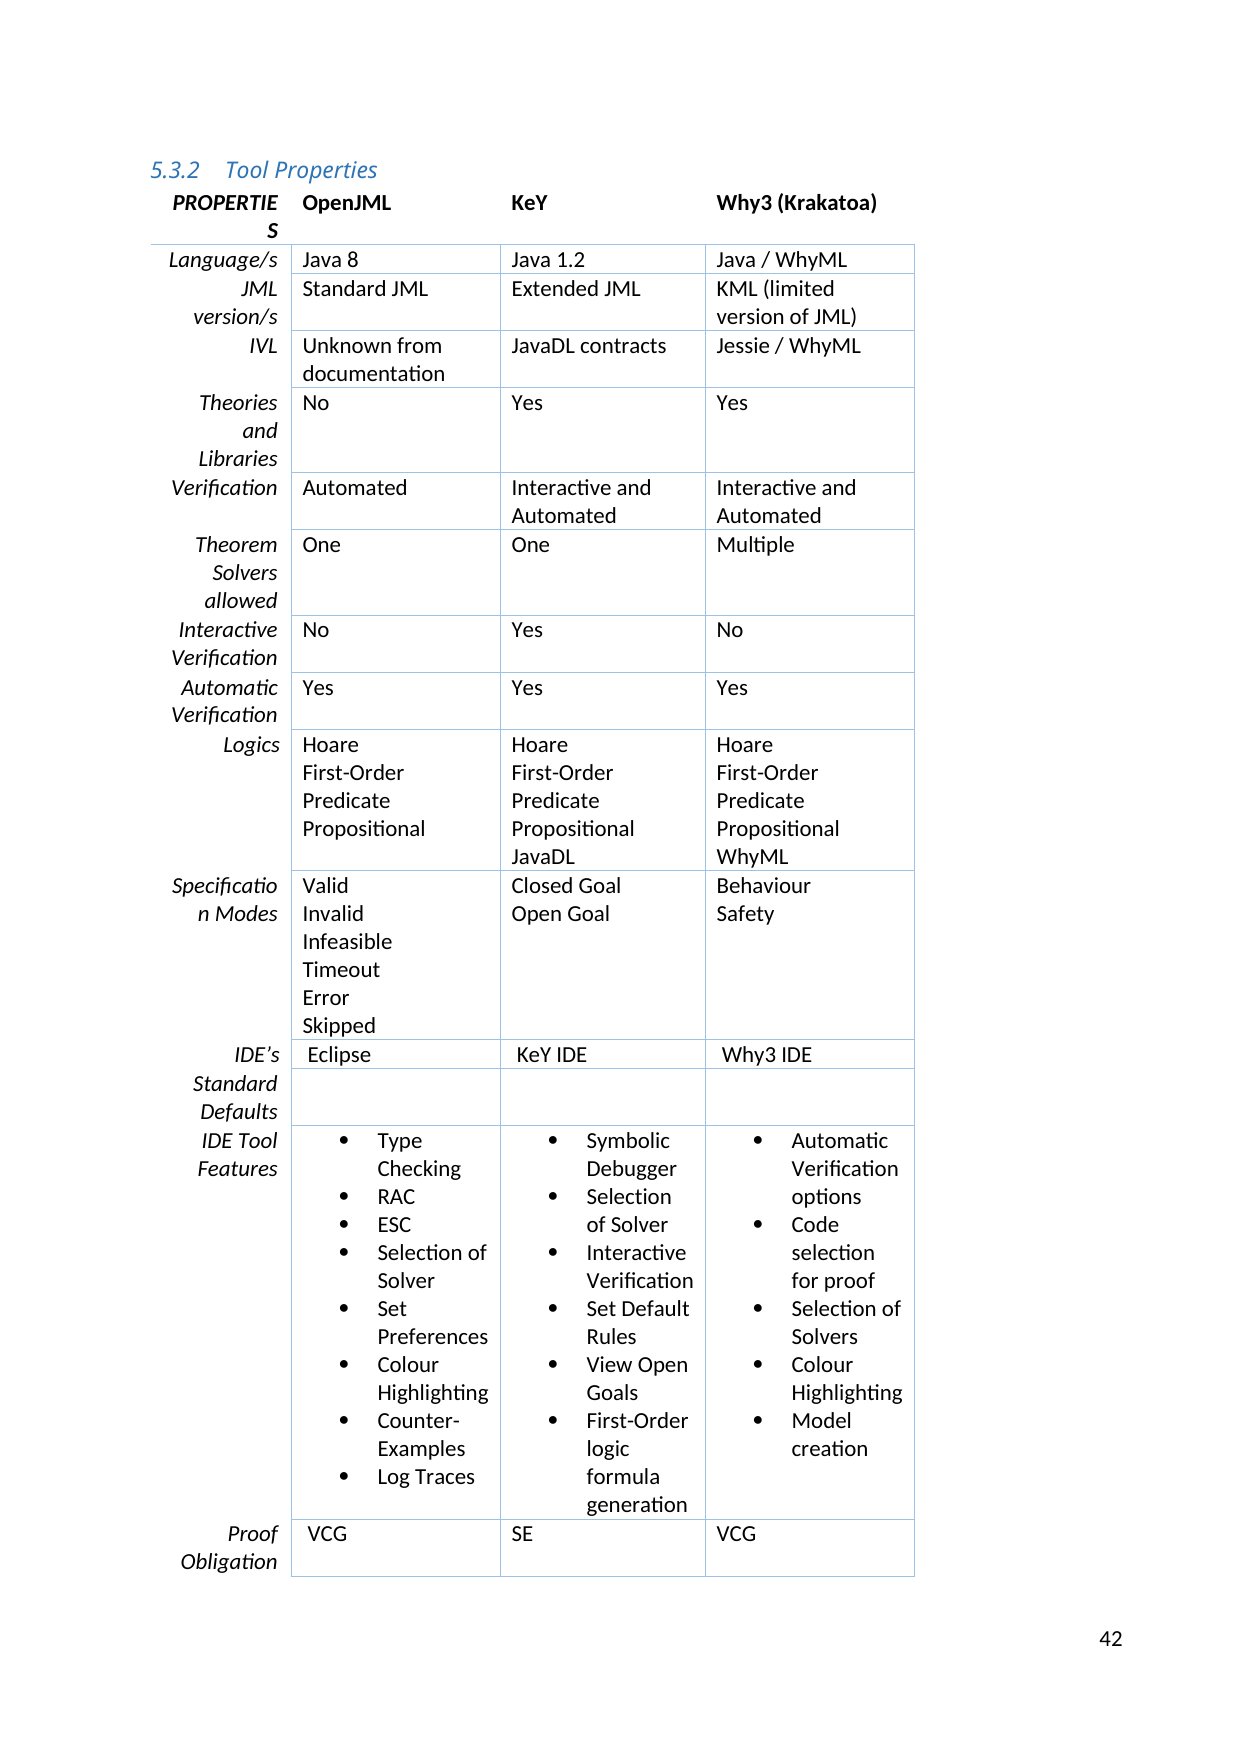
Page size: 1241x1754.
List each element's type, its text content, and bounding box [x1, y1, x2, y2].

table_cell Logics [151, 729, 291, 870]
table_cell Yes [501, 673, 705, 729]
table_cell Yes [501, 388, 705, 472]
table_cell Java 8 [292, 245, 500, 273]
table_cell Automatic Verification [151, 672, 291, 729]
table_cell One [501, 530, 705, 614]
table_cell VCG [292, 1520, 500, 1576]
table_cell One [292, 530, 500, 614]
table_cell No [292, 616, 500, 672]
table_cell IDE Tool Features [151, 1125, 291, 1518]
table_cell Yes [501, 616, 705, 672]
table_cell Extended JML [501, 274, 705, 330]
table_cell Multiple [706, 530, 914, 614]
table_cell Automatic Verification options Code selection for proof Selection of Solvers Colour Highlighting Model creation [706, 1126, 914, 1518]
table_cell Eclipse [292, 1040, 500, 1068]
subtitle 5.3.2 Tool Properties [150, 154, 1122, 185]
table_cell Type Checking RAC ESC Selection of Solver Set Preferences Colour Highlighting Counter-Examples Log Traces [292, 1126, 500, 1518]
table_cell [292, 1069, 500, 1125]
table_cell Java 1.2 [501, 245, 705, 273]
table_header OpenJML [291, 188, 500, 244]
table_cell Unknown from documentation [292, 331, 500, 387]
table_cell No [292, 388, 500, 472]
table_cell Closed Goal Open Goal [501, 871, 705, 1039]
table_cell Hoare First-Order Predicate Propositional WhyML [706, 730, 914, 870]
table_cell No [706, 616, 914, 672]
table_cell KeY IDE [501, 1040, 705, 1068]
table_cell IDE’s [151, 1039, 291, 1068]
table_cell Jessie / WhyML [706, 331, 914, 387]
table_cell VCG [706, 1520, 914, 1576]
table_cell IVL [151, 330, 291, 387]
table_cell Behaviour Safety [706, 871, 914, 1039]
table_header PROPERTIES [151, 188, 291, 244]
table_cell Why3 IDE [706, 1040, 914, 1068]
table_cell Automated [292, 473, 500, 529]
table_cell SE [501, 1520, 705, 1576]
table_header Why3 (Krakatoa) [705, 188, 914, 244]
table_cell Language/s [151, 245, 291, 273]
table_cell Interactive and Automated [706, 473, 914, 529]
table_cell Theories and Libraries [151, 387, 291, 472]
table_cell Interactive and Automated [501, 473, 705, 529]
table_cell Interactive Verification [151, 615, 291, 672]
table_cell Hoare First-Order Predicate Propositional [292, 730, 500, 870]
table_cell Specification Modes [151, 870, 291, 1039]
table_cell Yes [292, 673, 500, 729]
table_cell Yes [706, 388, 914, 472]
table_cell JavaDL contracts [501, 331, 705, 387]
table_cell Hoare First-Order Predicate Propositional JavaDL [501, 730, 705, 870]
table_cell [501, 1069, 705, 1125]
table_cell [706, 1069, 914, 1125]
table_header KeY [500, 188, 705, 244]
table_cell Java / WhyML [706, 245, 914, 273]
table_cell Standard Defaults [151, 1068, 291, 1125]
table_cell Standard JML [292, 274, 500, 330]
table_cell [151, 1519, 291, 1576]
table_cell Symbolic Debugger Selection of Solver Interactive Verification Set Default Rules View Open Goals First-Order logic formula generation [501, 1126, 705, 1518]
table_cell KML (limited version of JML) [706, 274, 914, 330]
table_cell Yes [706, 673, 914, 729]
table_cell JML version/s [151, 273, 291, 330]
table_cell Verification [151, 472, 291, 529]
table_cell Valid Invalid Infeasible Timeout Error Skipped [292, 871, 500, 1039]
table_cell Theorem Solvers allowed [151, 529, 291, 614]
